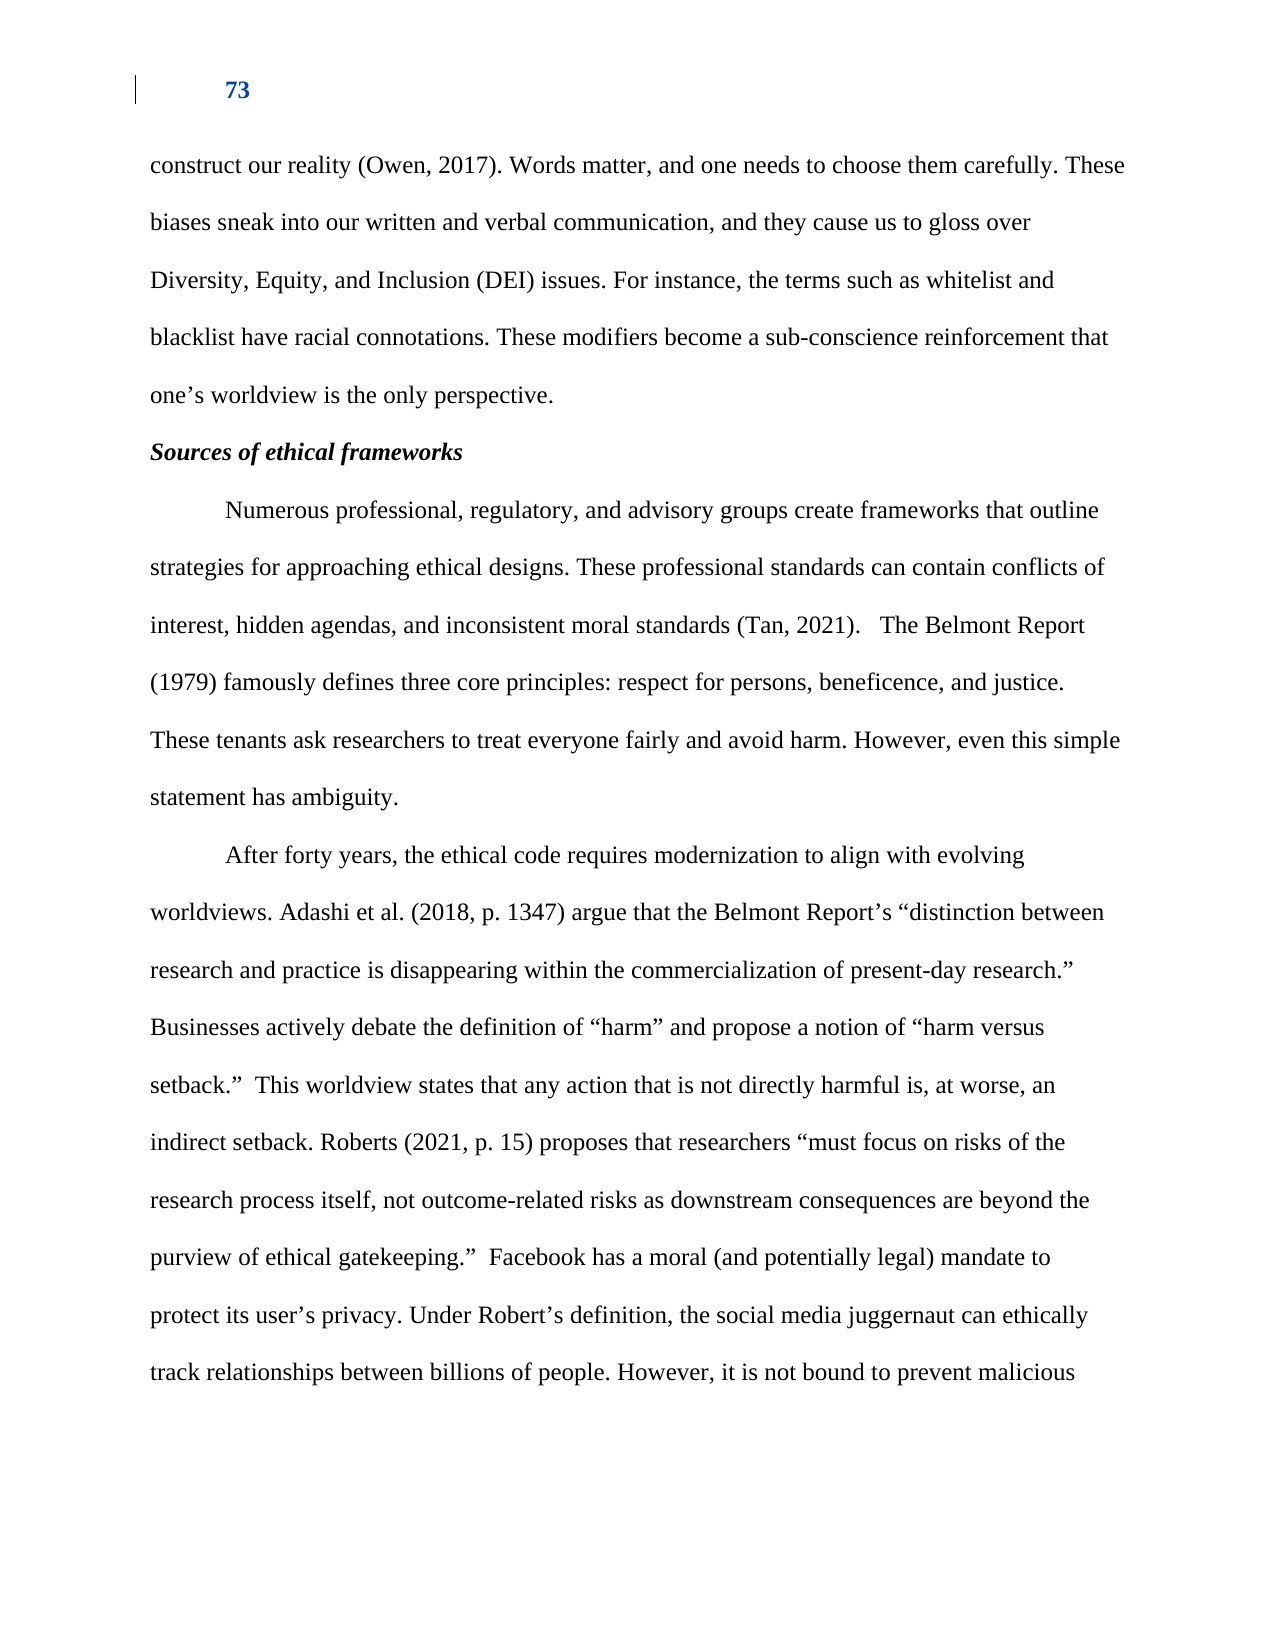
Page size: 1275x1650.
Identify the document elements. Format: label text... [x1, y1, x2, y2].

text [150, 150, 1125, 409]
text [150, 840, 1125, 1386]
subtitle Sources of ethical frameworks [150, 437, 1125, 466]
text Numerous professional, regulatory, and advisory groups create frameworks that outline strategies for approaching ethical designs. These professional standards can contain conflicts of interest, hidden agendas, and inconsistent moral standards. The Belmont Report (1979) famously defines three core principles: respect for persons, beneficence, and justice. These tenants ask researchers to treat everyone fairly and avoid harm. However, even this simple statement has ambiguity. [150, 495, 1125, 811]
